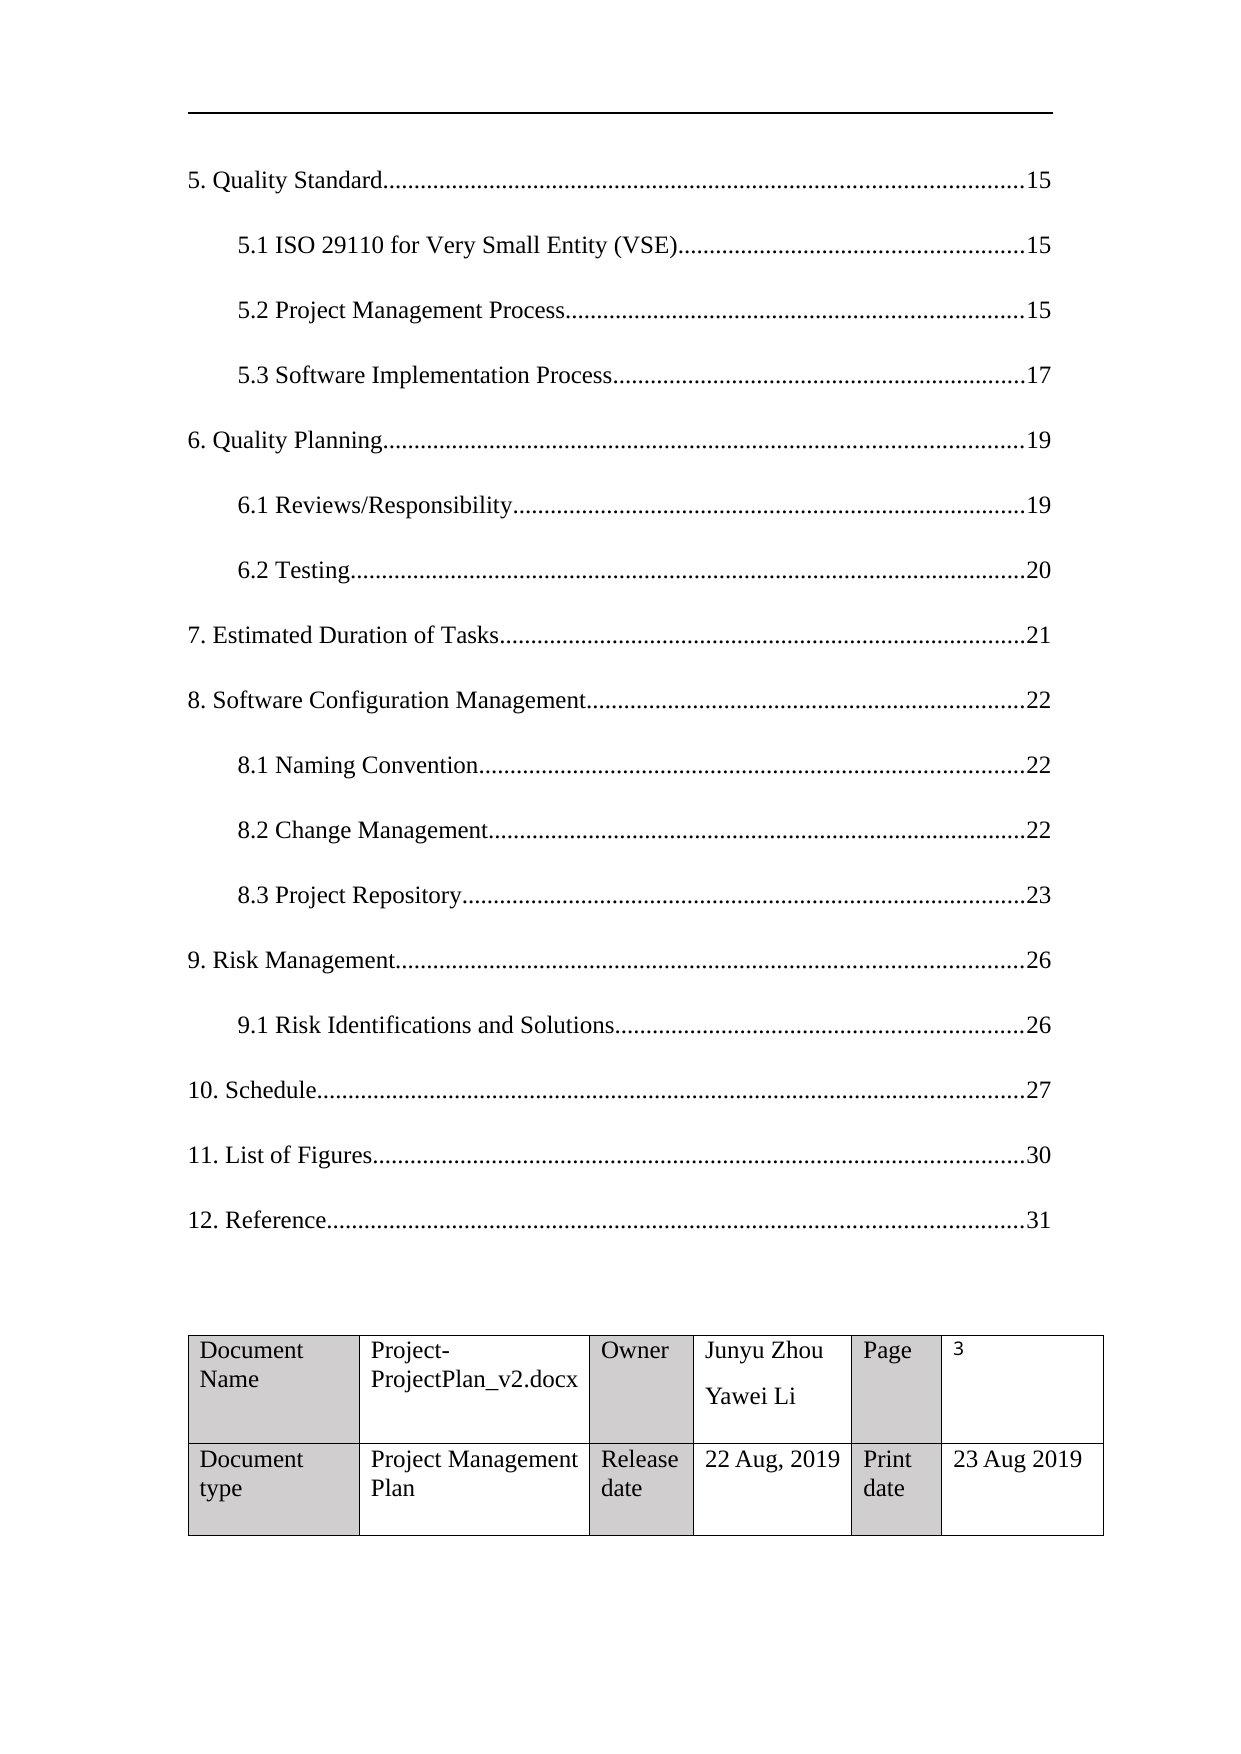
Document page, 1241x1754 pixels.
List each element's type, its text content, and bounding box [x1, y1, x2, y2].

text 8.3 Project Repository 23 [237, 878, 1053, 912]
text 9.1 Risk Identifications and Solutions 26 [237, 1008, 1053, 1042]
text 5.1 ISO 29110 for Very Small Entity (VSE) 15 [237, 228, 1053, 262]
text 7. Estimated Duration of Tasks 21 [187, 618, 1053, 652]
text 6.1 Reviews/Responsibility 19 [237, 488, 1053, 522]
text 8. Software Configuration Management 22 [187, 683, 1053, 717]
text 5. Quality Standard 15 [187, 163, 1053, 197]
text 11. List of Figures 30 [187, 1138, 1053, 1172]
text 5.2 Project Management Process 15 [237, 293, 1053, 327]
text 10. Schedule 27 [187, 1073, 1053, 1107]
text 5.3 Software Implementation Process 17 [237, 358, 1053, 392]
text 8.1 Naming Convention 22 [237, 748, 1053, 782]
text 6. Quality Planning 19 [187, 423, 1053, 457]
text 12. Reference 31 [187, 1203, 1053, 1237]
text 9. Risk Management 26 [187, 943, 1053, 977]
text 8.2 Change Management 22 [237, 813, 1053, 847]
text 6.2 Testing 20 [237, 553, 1053, 587]
